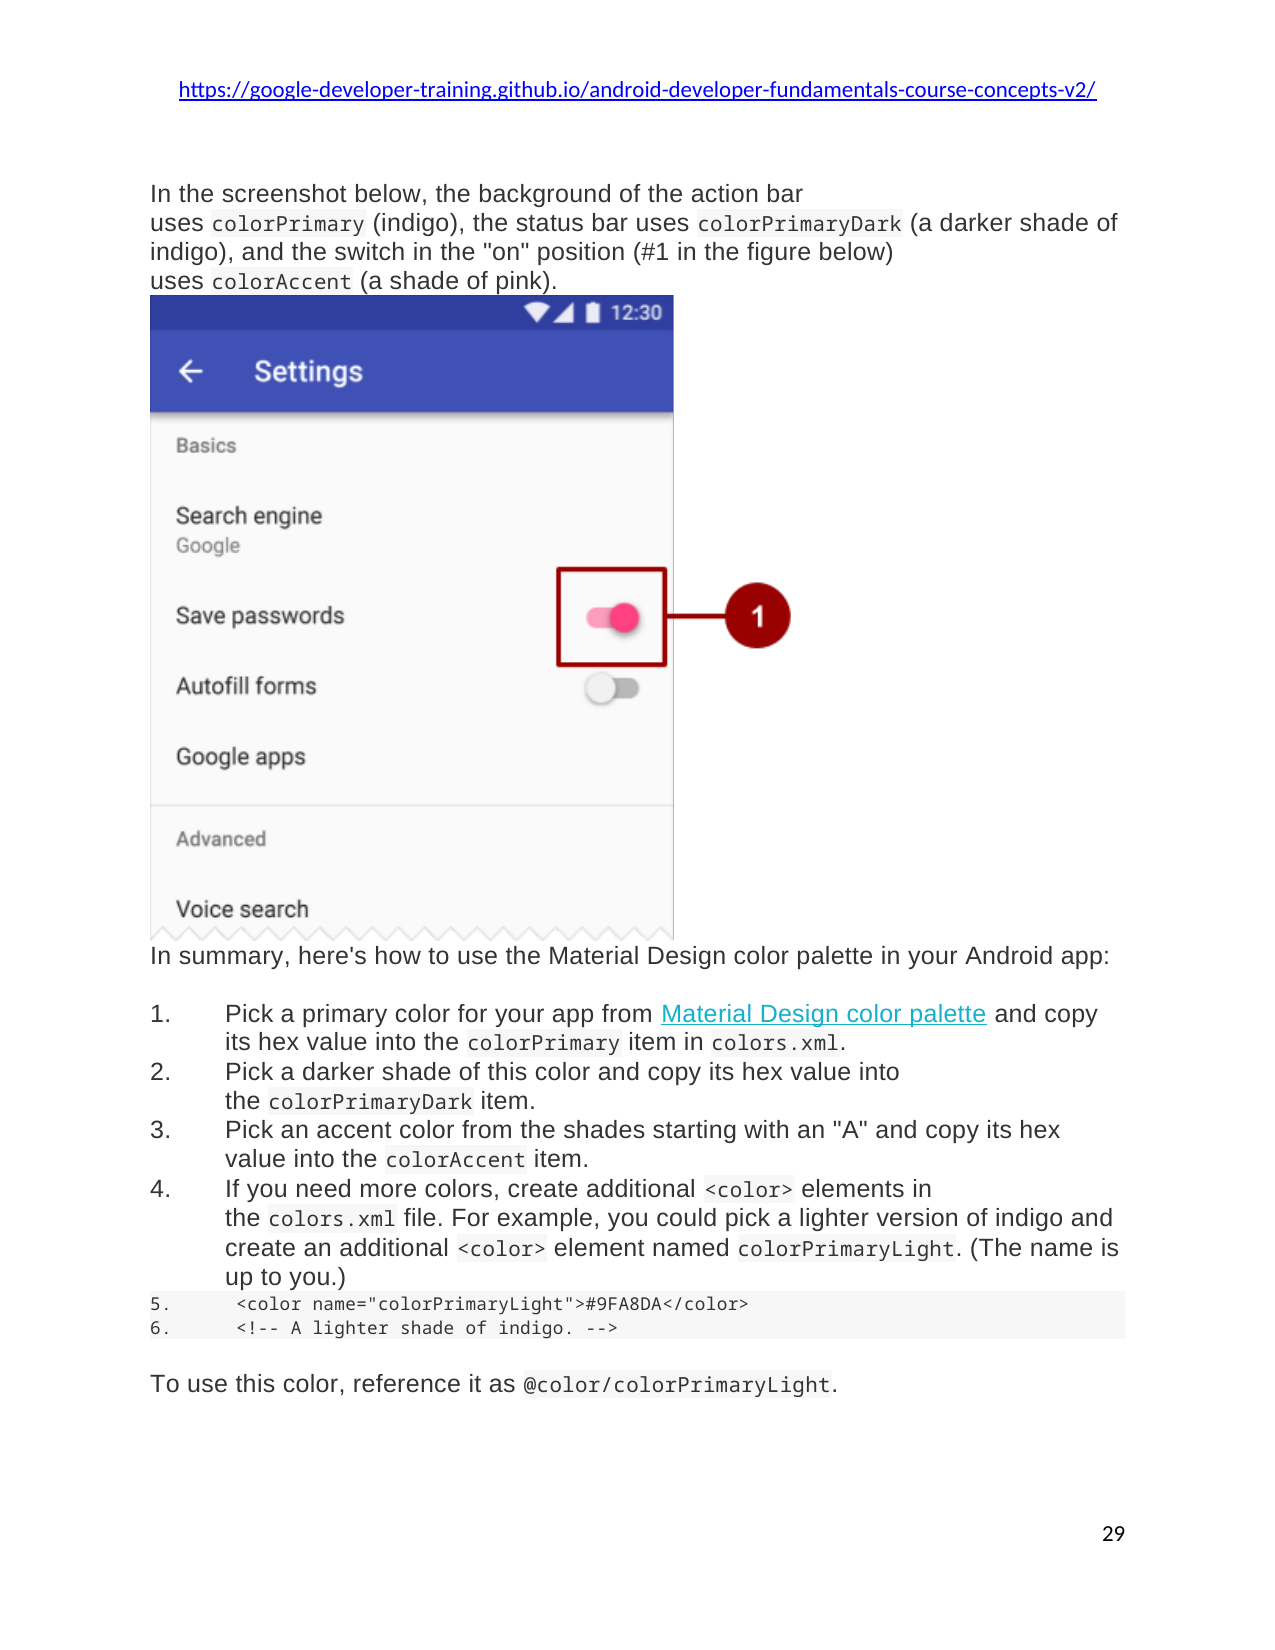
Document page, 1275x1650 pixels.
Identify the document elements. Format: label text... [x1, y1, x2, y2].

list Pick a darker shade of this color and copy its hex value into the colorPrimaryDark item. [150, 1057, 1125, 1115]
list Pick an accent color from the shades starting with an "A" and copy its hex value into the colorAccent item. [150, 1115, 1125, 1174]
list <!-- A lighter shade of indigo. --> [150, 1315, 1125, 1339]
list If you need more colors, create additional <color> elements in the colors.xml file. For example, you could pick a lighter version of indigo and create an additional <color> element named colorPrimaryLight. (The name is up to you.) [150, 1174, 1125, 1291]
text In summary, here's how to use the Material Design color palette in your Android app: [150, 941, 1125, 969]
text To use this color, reference it as @color/colorPrimaryLight. [150, 1369, 1125, 1398]
picture [150, 295, 791, 941]
list <color name="colorPrimaryLight">#9FA8DA</color> [150, 1291, 1125, 1315]
list Pick a primary color for your app from Material Design color palette and copy its hex value into the colorPrimary item in colors.xml. [150, 999, 1125, 1057]
